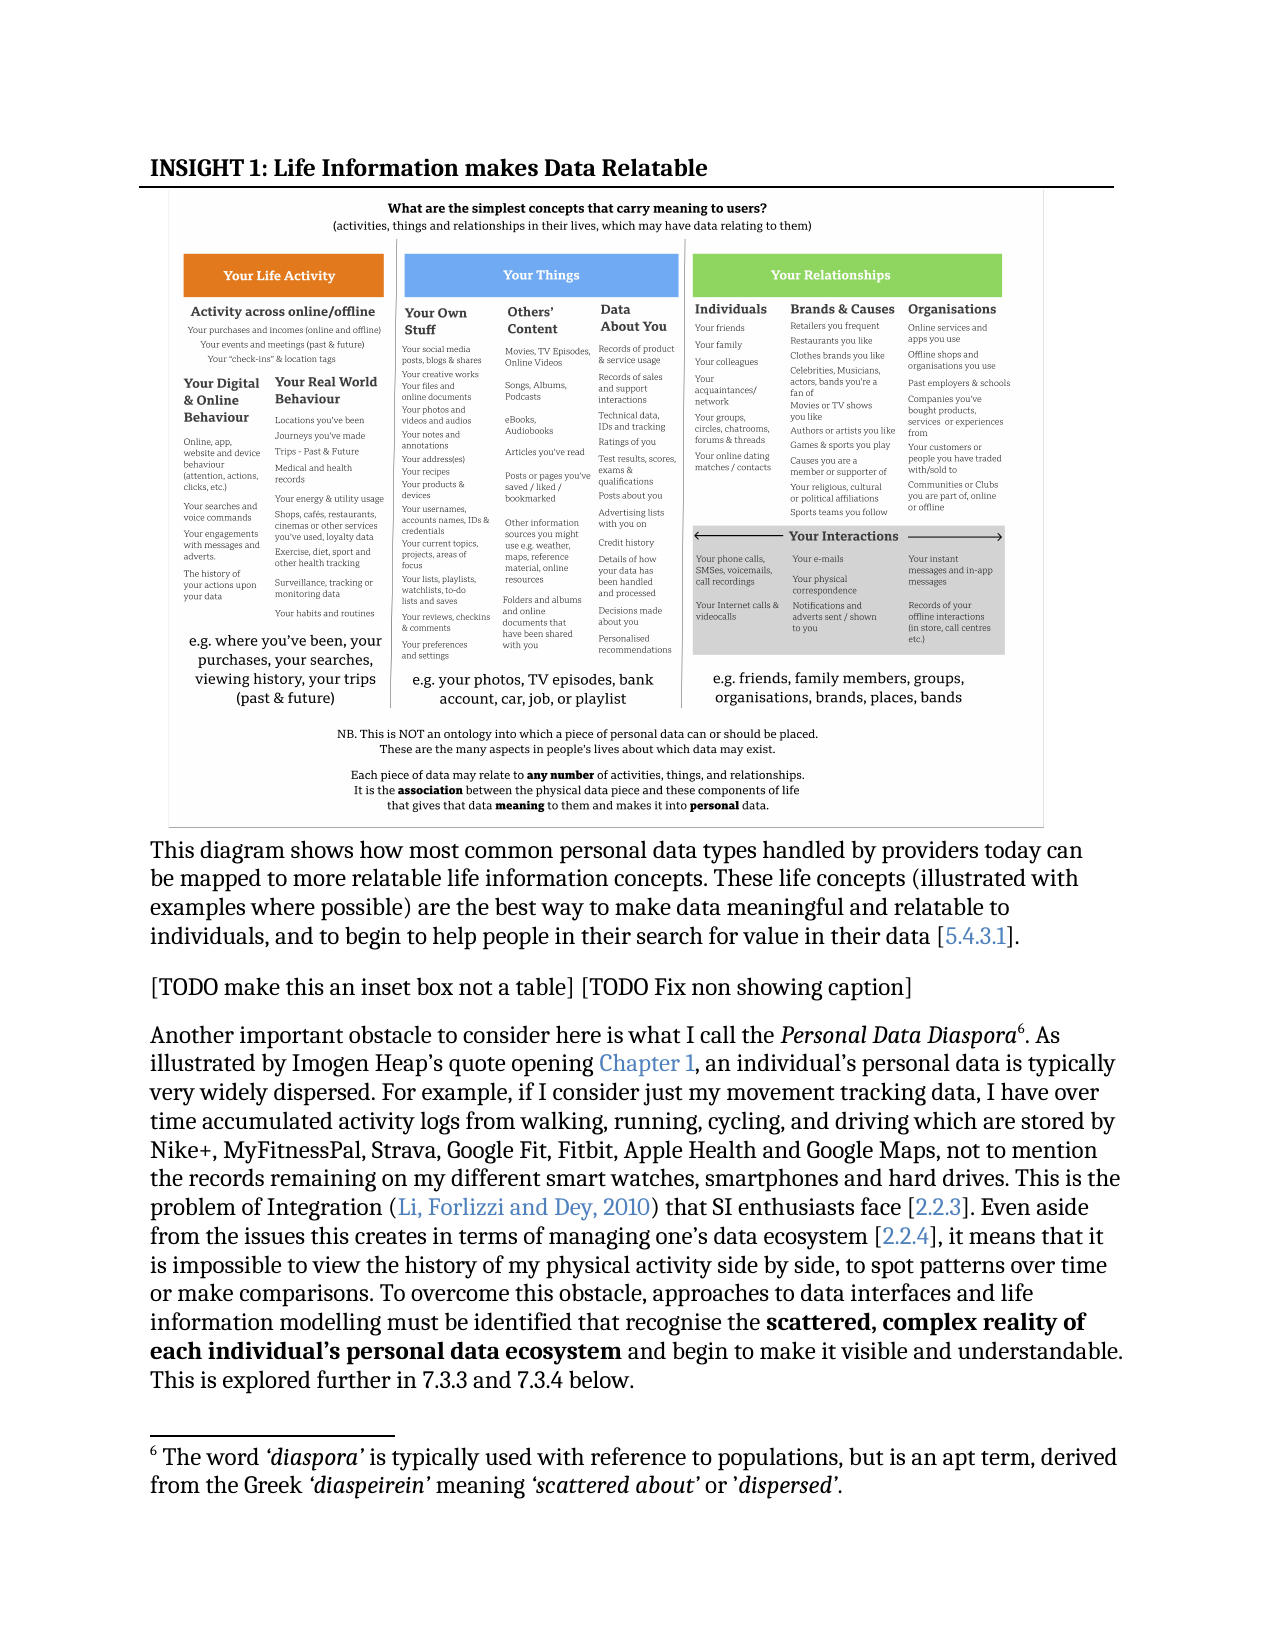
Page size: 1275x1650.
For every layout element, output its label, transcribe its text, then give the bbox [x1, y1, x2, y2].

table_header INSIGHT 1: Life Information makes Data Relatable [139, 150, 1114, 186]
table_cell This diagram shows how most common personal data types handled by providers today can be mapped to more relatable life information concepts. These life concepts (illustrated with examples where possible) are the best way to make data meaningful and relatable to individuals, and to begin to help people in their search for value in their data [5.4.3.1]. [139, 832, 1114, 954]
text Another important obstacle to consider here is what I call the Personal Data Diaspora. As illustrated by Imogen Heap’s quote opening Chapter 1, an individual’s personal data is typically very widely dispersed. For example, if I consider just my movement tracking data, I have over time accumulated activity logs from walking, running, cycling, and driving which are stored by Nike+, MyFitnessPal, Strava, Google Fit, Fitbit, Apple Health and Google Maps, not to mention the records remaining on my different smart watches, smartphones and hard drives. This is the problem of Integration (Li, Forlizzi and Dey, 2010) that SI enthusiasts face [2.2.3]. Even aside from the issues this creates in terms of managing one’s data ecosystem [2.2.4], it means that it is impossible to view the history of my physical activity side by side, to spot patterns over time or make comparisons. To overcome this obstacle, approaches to data interfaces and life information modelling must be identified that recognise the scattered, complex reality of each individual’s personal data ecosystem and begin to make it visible and understandable. This is explored further in 7.3.3 and 7.3.4 below. [150, 1021, 1125, 1394]
table_cell [139, 188, 1114, 832]
picture [168, 190, 1044, 828]
text [TODO make this an inset box not a table] [TODO Fix non showing caption] [150, 973, 1125, 1002]
